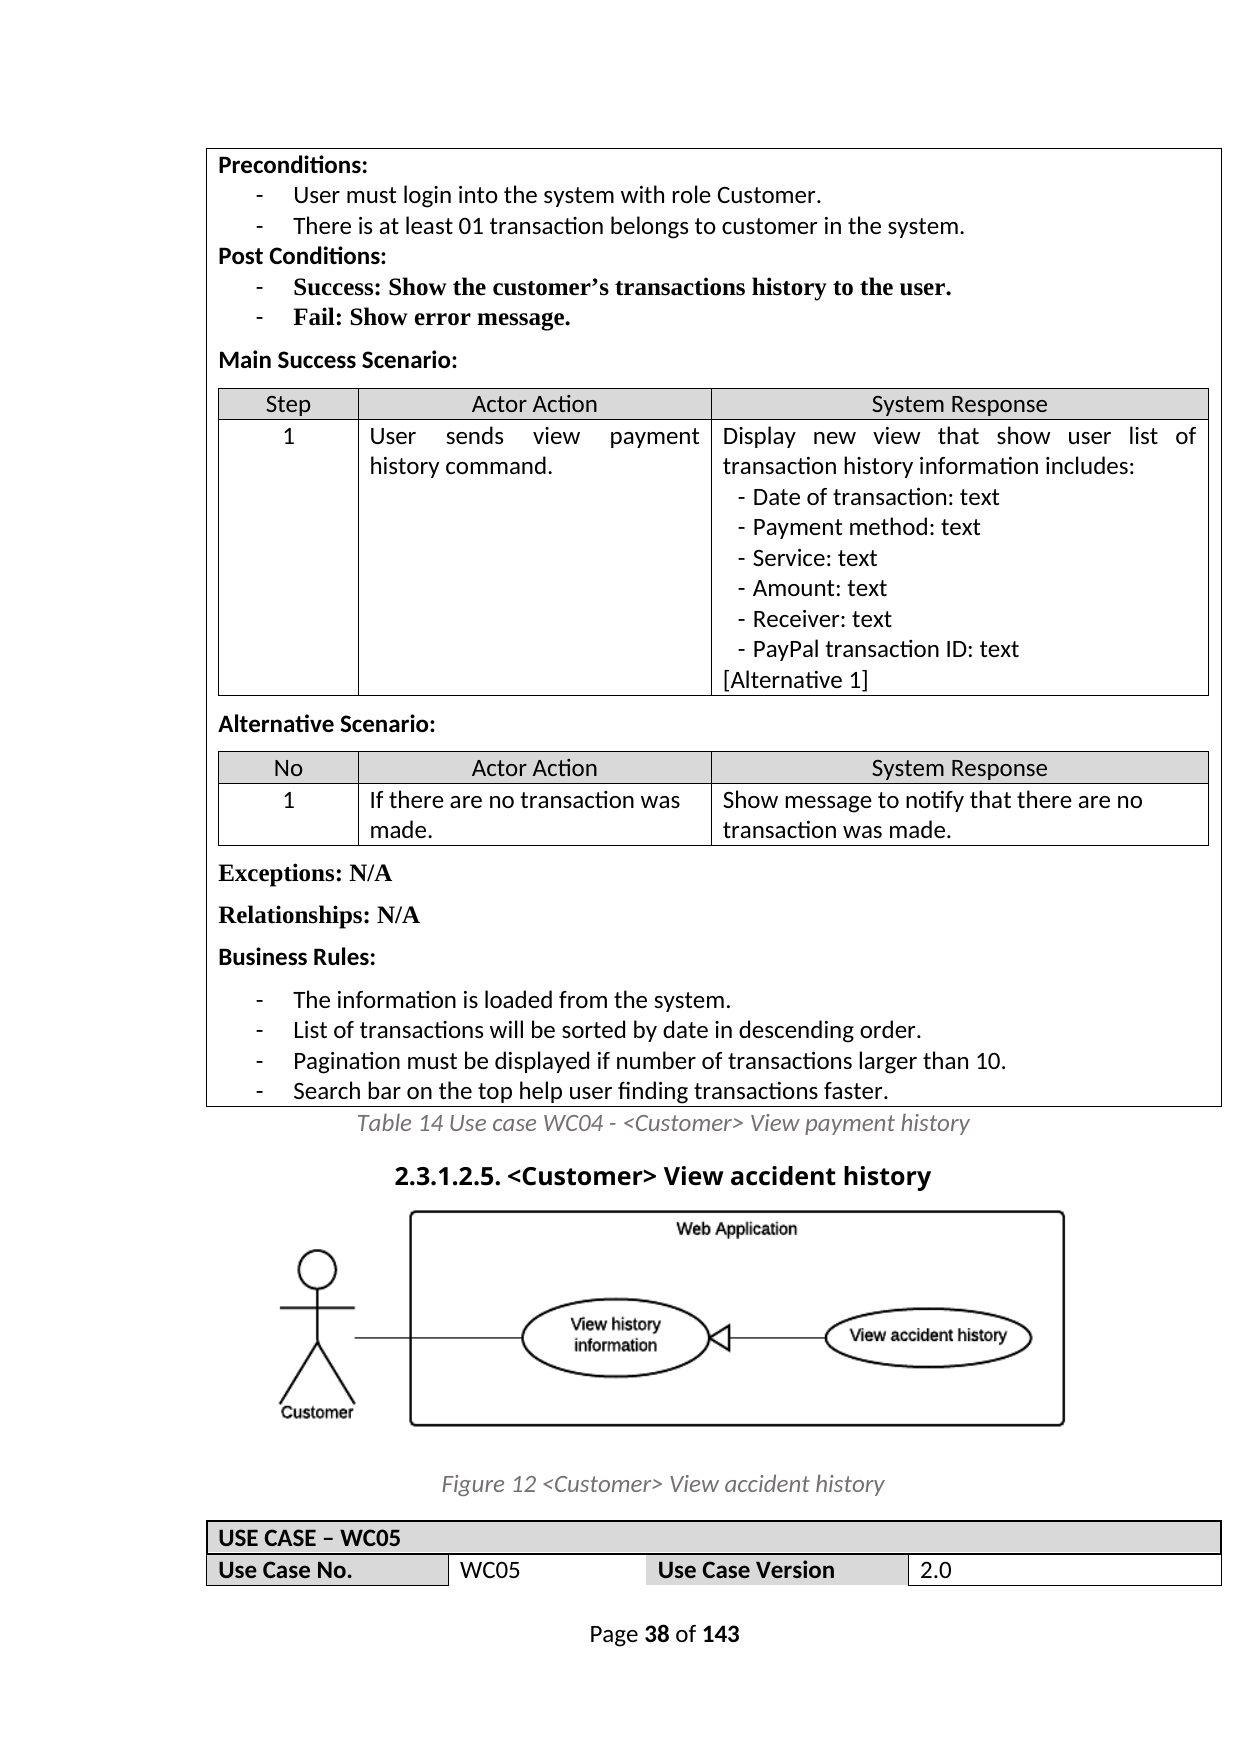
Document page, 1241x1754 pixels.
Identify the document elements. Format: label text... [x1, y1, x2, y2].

text Table 14 Use case WC04 - <Customer> View payment history [207, 1107, 1122, 1138]
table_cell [207, 149, 1221, 1106]
table_cell Use Case Version [646, 1555, 908, 1585]
table_header USE CASE – WC05 [208, 1522, 1220, 1552]
table_cell Use Case No. [207, 1555, 448, 1585]
text Figure <Customer> View accident history [207, 1468, 1122, 1499]
picture [244, 1195, 1085, 1450]
subtitle <Customer> View accident history [394, 1158, 1122, 1192]
table_cell 2.0 [909, 1555, 1221, 1585]
table_cell WC05 [449, 1555, 646, 1585]
